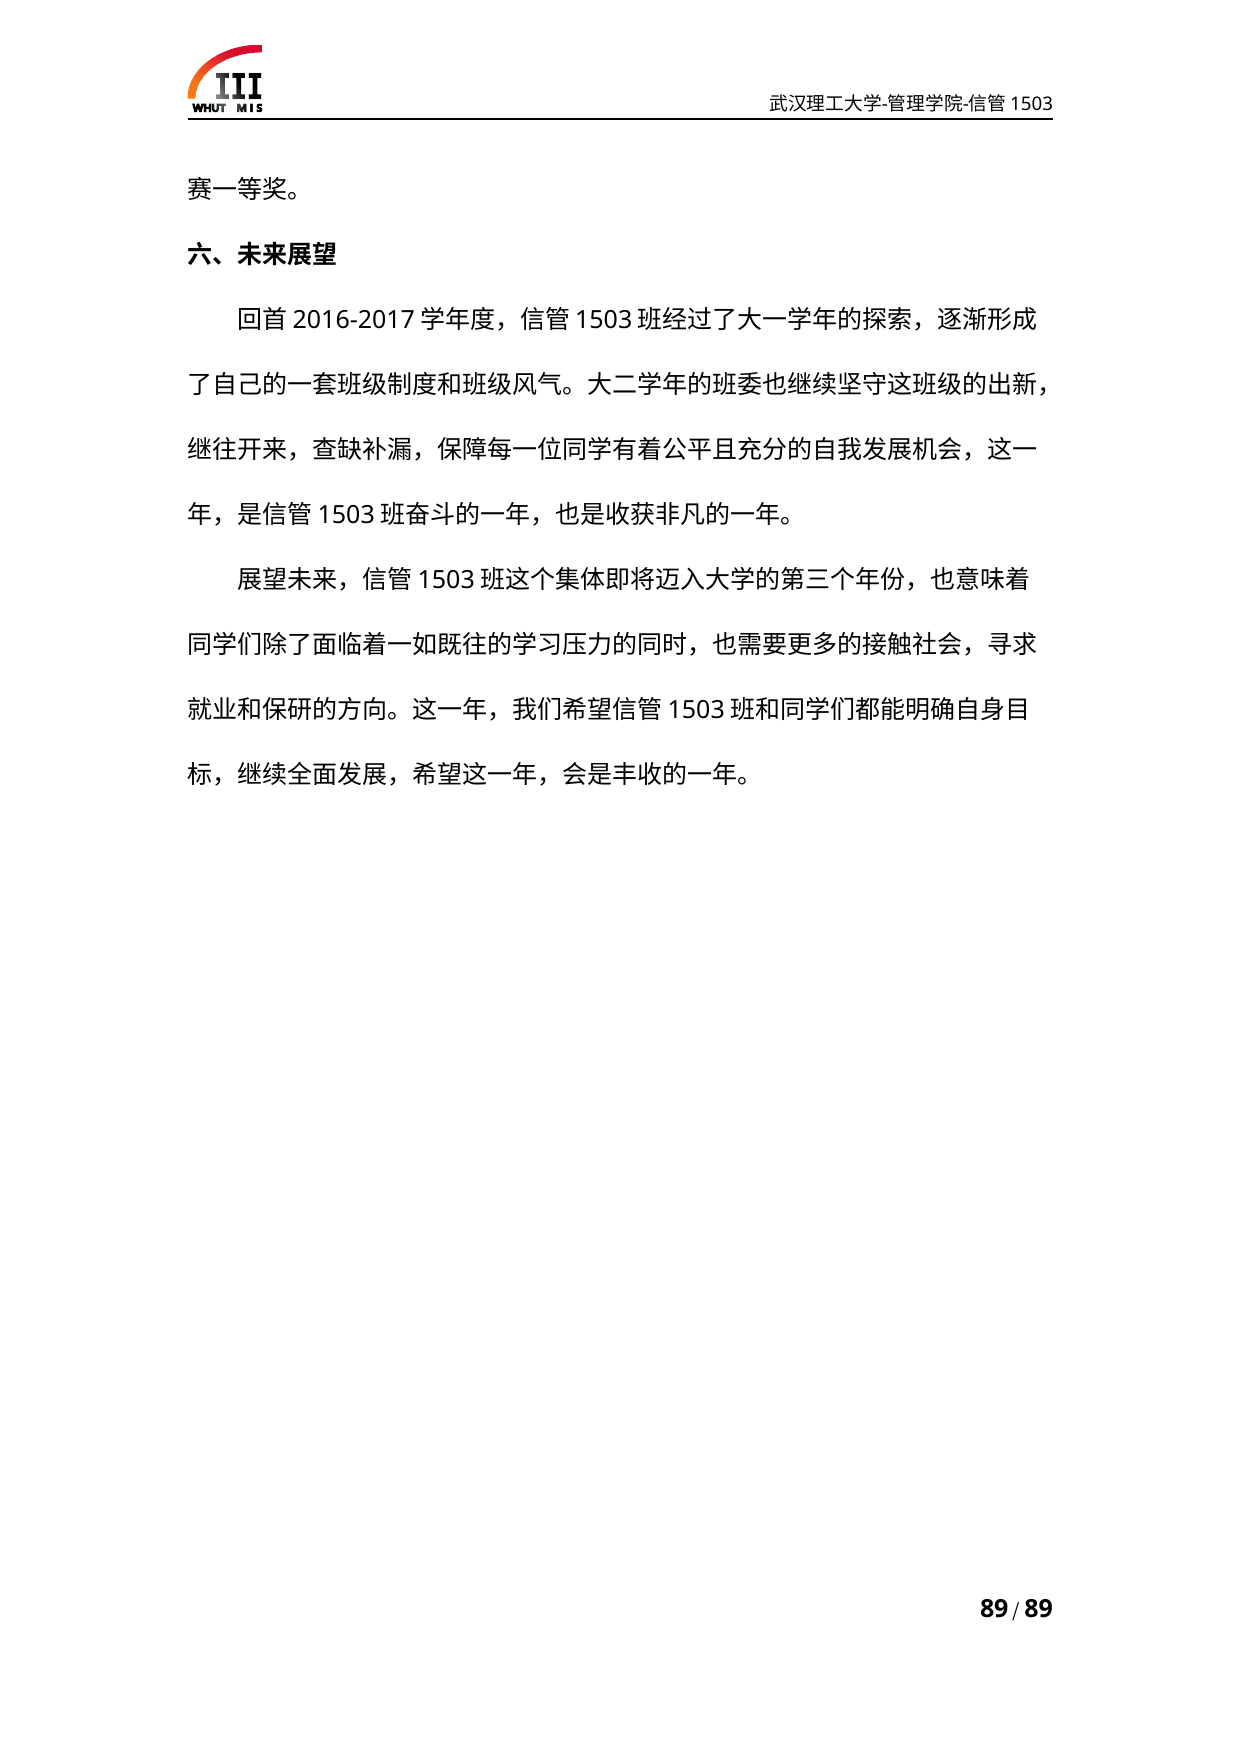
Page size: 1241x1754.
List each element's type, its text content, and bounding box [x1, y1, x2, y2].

text 展望未来，信管1503班这个集体即将迈入大学的第三个年份，也意味着同学们除了面临着一如既往的学习压力的同时，也需要更多的接触社会，寻求就业和保研的方向。这一年，我们希望信管1503班和同学们都能明确自身目标，继续全面发展，希望这一年，会是丰收的一年。 [187, 546, 1053, 806]
text 回首2016-2017学年度，信管1503班经过了大一学年的探索，逐渐形成了自己的一套班级制度和班级风气。大二学年的班委也继续坚守这班级的出新，继往开来，查缺补漏，保障每一位同学有着公平且充分的自我发展机会，这一年，是信管1503班奋斗的一年，也是收获非凡的一年。 [187, 286, 1053, 546]
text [187, 156, 1053, 221]
picture [187, 45, 264, 116]
text 六、未来展望 [187, 221, 1053, 286]
